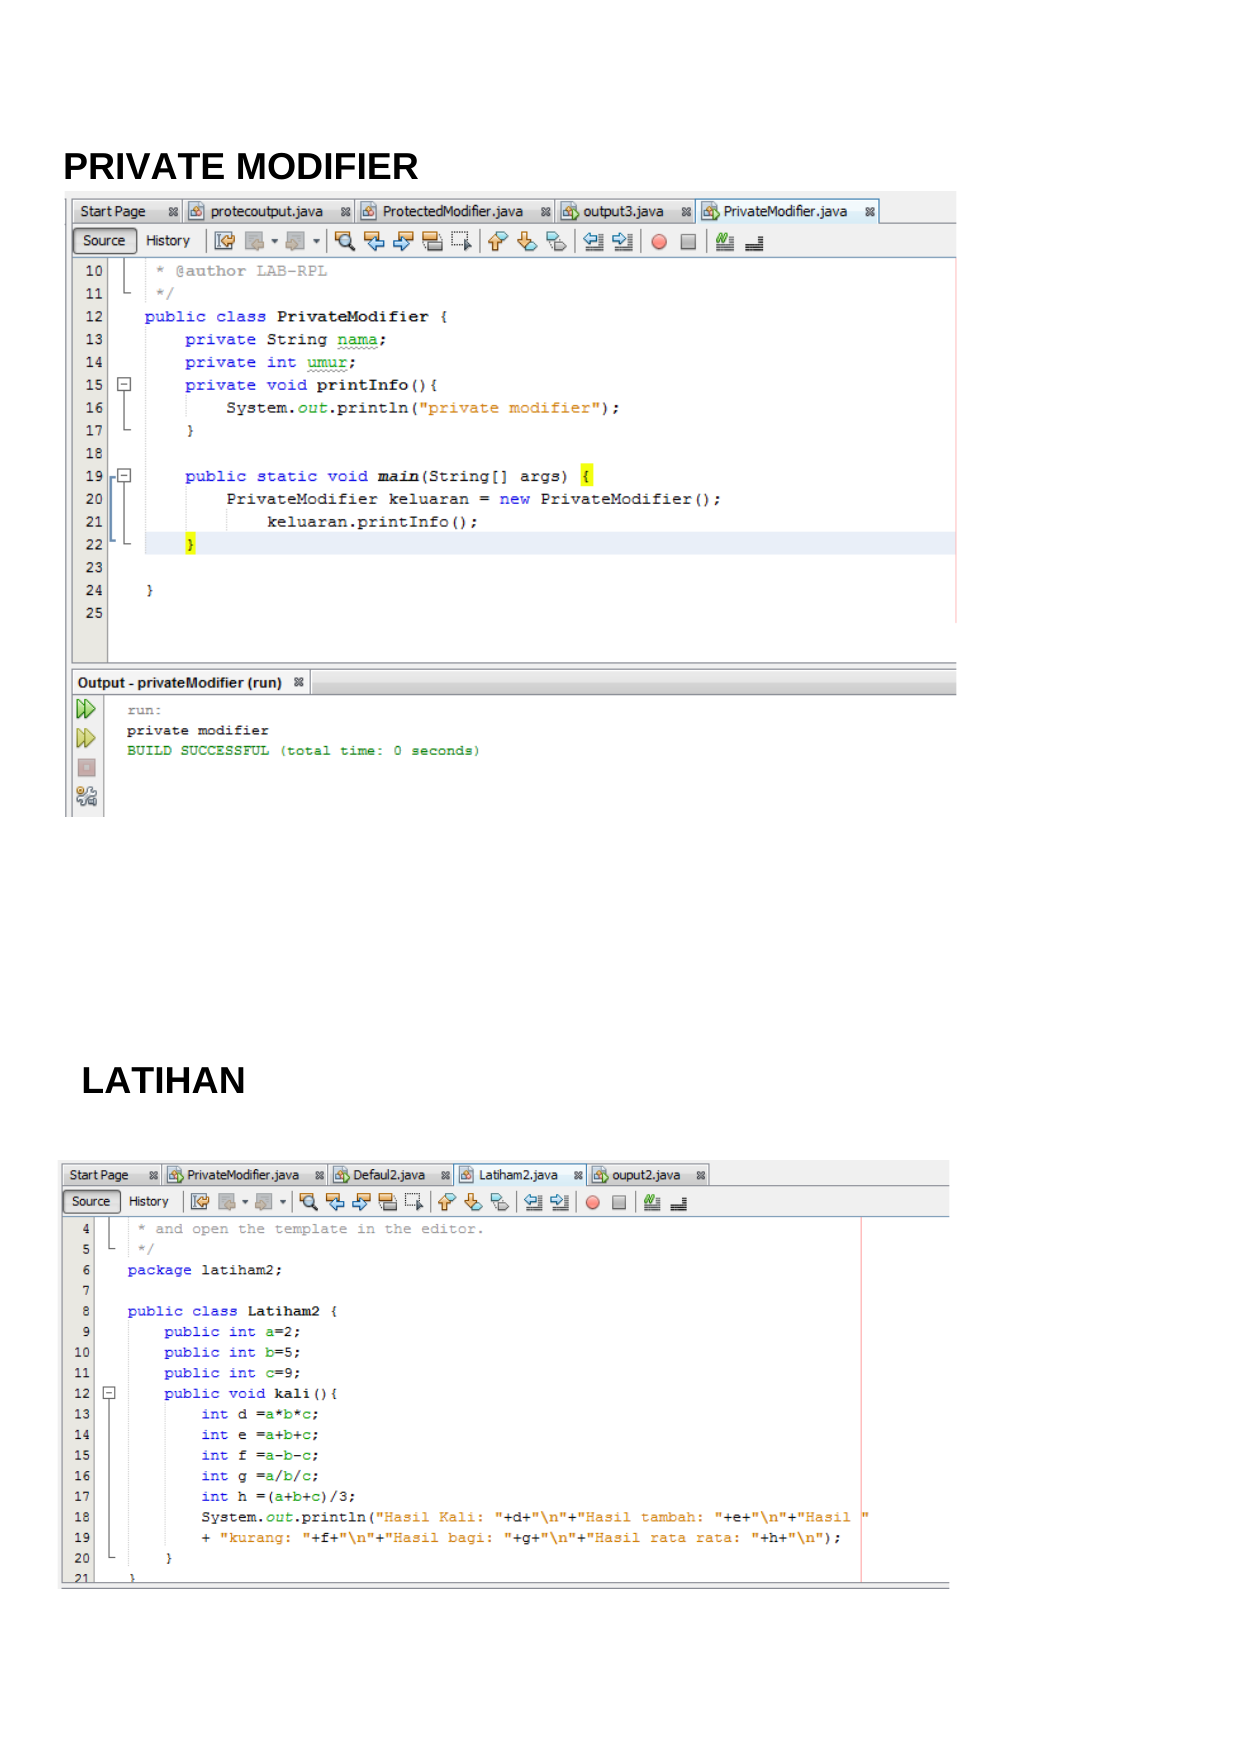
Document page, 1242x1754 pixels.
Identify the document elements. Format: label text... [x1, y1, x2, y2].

text LATIHAN [81, 1058, 1067, 1101]
picture [57, 1160, 950, 1589]
text PRIVATE MODIFIER [62, 144, 869, 187]
picture [64, 191, 957, 817]
